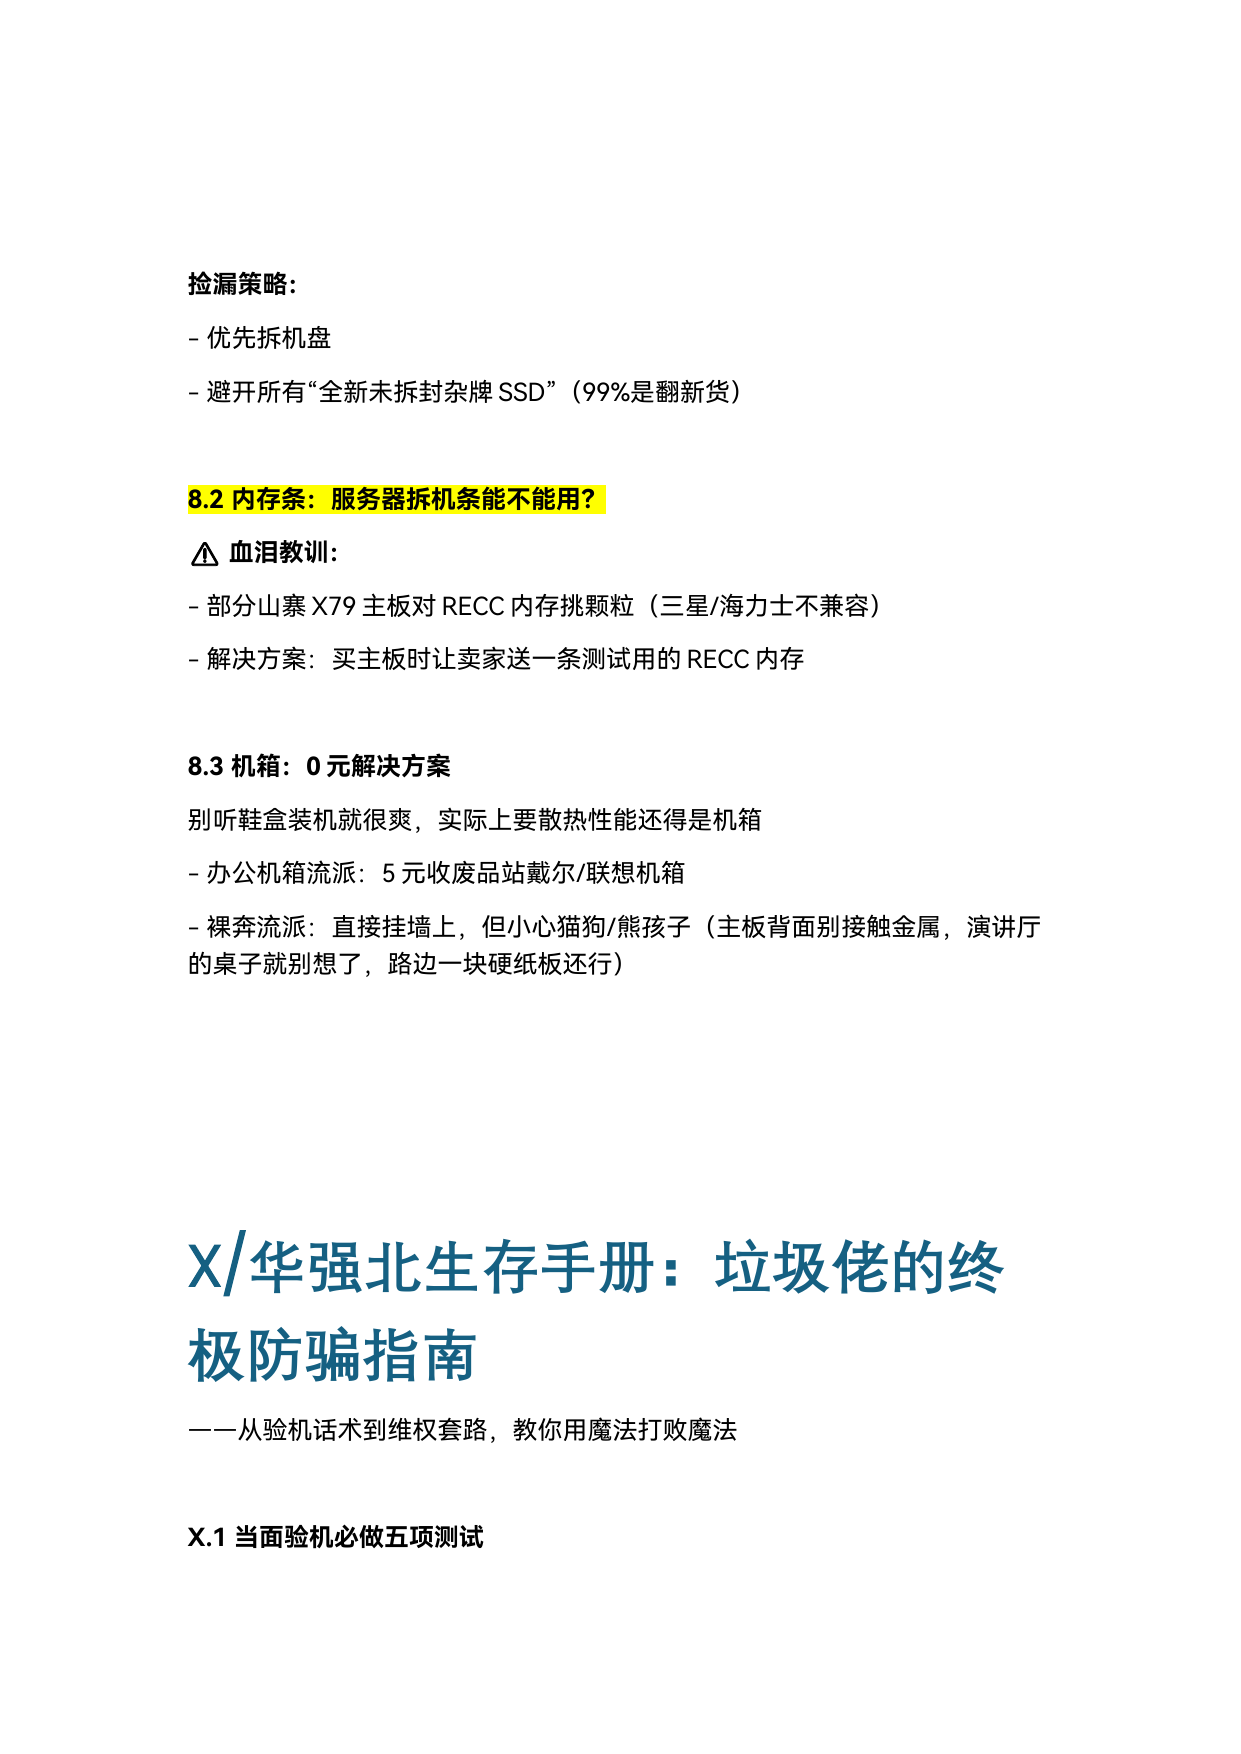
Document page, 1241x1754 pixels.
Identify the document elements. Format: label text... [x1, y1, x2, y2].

text - 裸奔流派：直接挂墙上，但小心猫狗/熊孩子（主板背面别接触金属，演讲厅的桌子就别想了，路边一块硬纸板还行） [187, 912, 1053, 981]
text 8.3 机箱：0元解决方案 [187, 751, 1053, 783]
text ——从验机话术到维权套路，教你用魔法打败魔法 [187, 1414, 1053, 1447]
text - 部分山寨X79主板对RECC内存挑颗粒（三星/海力士不兼容） [187, 590, 1053, 623]
text 捡漏策略： [187, 269, 1053, 302]
text - 办公机箱流派：5元收废品站戴尔/联想机箱 [187, 858, 1053, 891]
text ⚠️ 血泪教训： [187, 537, 1053, 569]
text X/华强北生存手册：垃圾佬的终极防骗指南 [187, 1217, 1053, 1389]
text - 解决方案：买主板时让卖家送一条测试用的RECC内存 [187, 644, 1053, 676]
text X.1 当面验机必做五项测试 [187, 1522, 1053, 1554]
text 8.2 内存条：服务器拆机条能不能用？ [187, 483, 1053, 516]
text 别听鞋盒装机就很爽，实际上要散热性能还得是机箱 [187, 804, 1053, 837]
text - 优先拆机盘 [187, 323, 1053, 355]
text - 避开所有“全新未拆封杂牌SSD”（99%是翻新货） [187, 376, 1053, 409]
